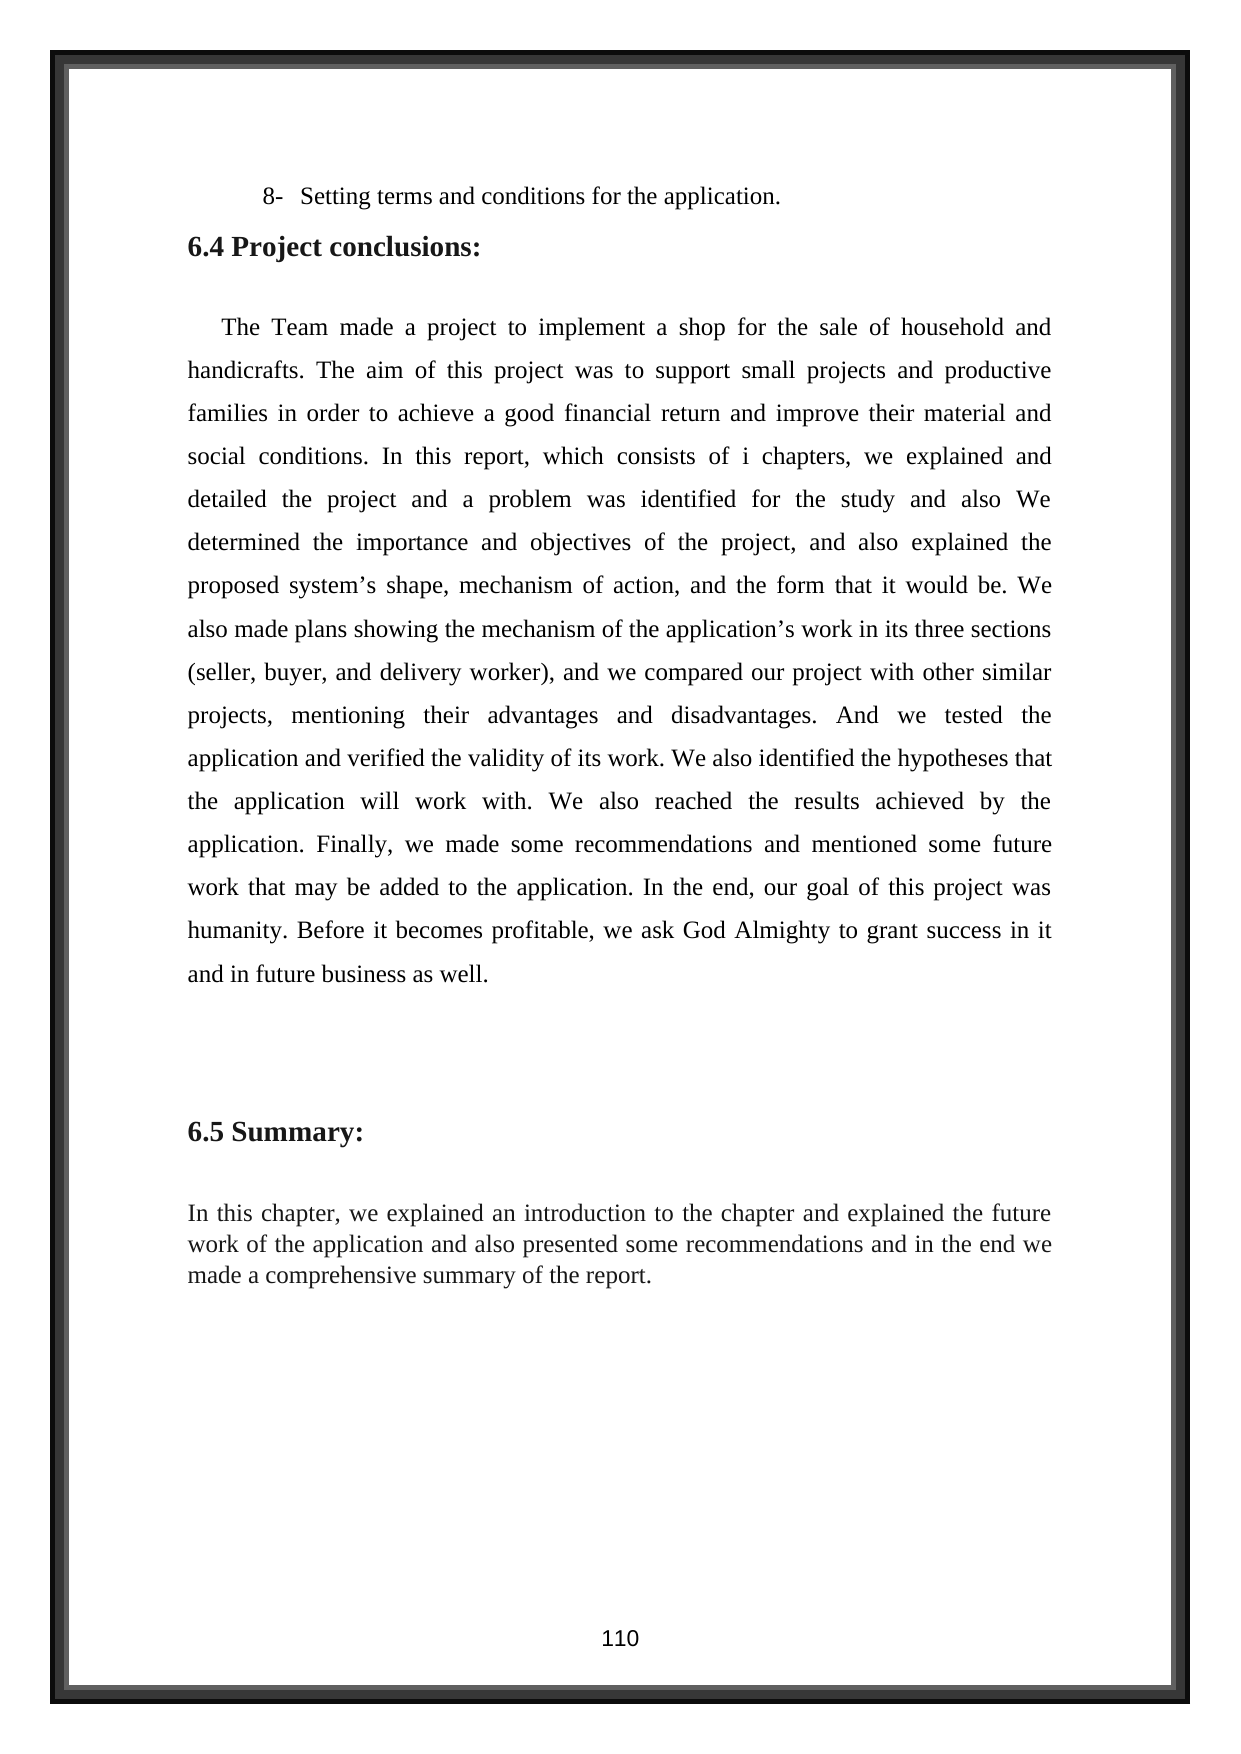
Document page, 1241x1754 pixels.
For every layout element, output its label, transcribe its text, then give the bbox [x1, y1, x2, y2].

text The Team made a project to implement a shop for the sale of household and handicrafts. The aim of this project was to support small projects and productive families in order to achieve a good financial return and improve their material and social conditions. In this report, which consists of i chapters, we explained and detailed the project and a problem was identified for the study and also We determined the importance and objectives of the project, and also explained the proposed system’s shape, mechanism of action, and the form that it would be. We also made plans showing the mechanism of the application’s work in its three sections (seller, buyer, and delivery worker), and we compared our project with other similar projects, mentioning their advantages and disadvantages. And we tested the application and verified the validity of its work. We also identified the hypotheses that the application will work with. We also reached the results achieved by the application. Finally, we made some recommendations and mentioned some future work that may be added to the application. In the end, our goal of this project was humanity. Before it becomes profitable, we ask God Almighty to grant success in it and in future business as well. [187, 312, 1053, 987]
subtitle 6.4 Project conclusions: [187, 229, 1053, 262]
text In this chapter, we explained an introduction to the chapter and explained the future work of the application and also presented some recommendations and in the end we made a comprehensive summary of the report. [187, 1198, 1053, 1288]
list Setting terms and conditions for the application. [262, 181, 1053, 210]
subtitle 6.5 Summary: [187, 1114, 1053, 1147]
